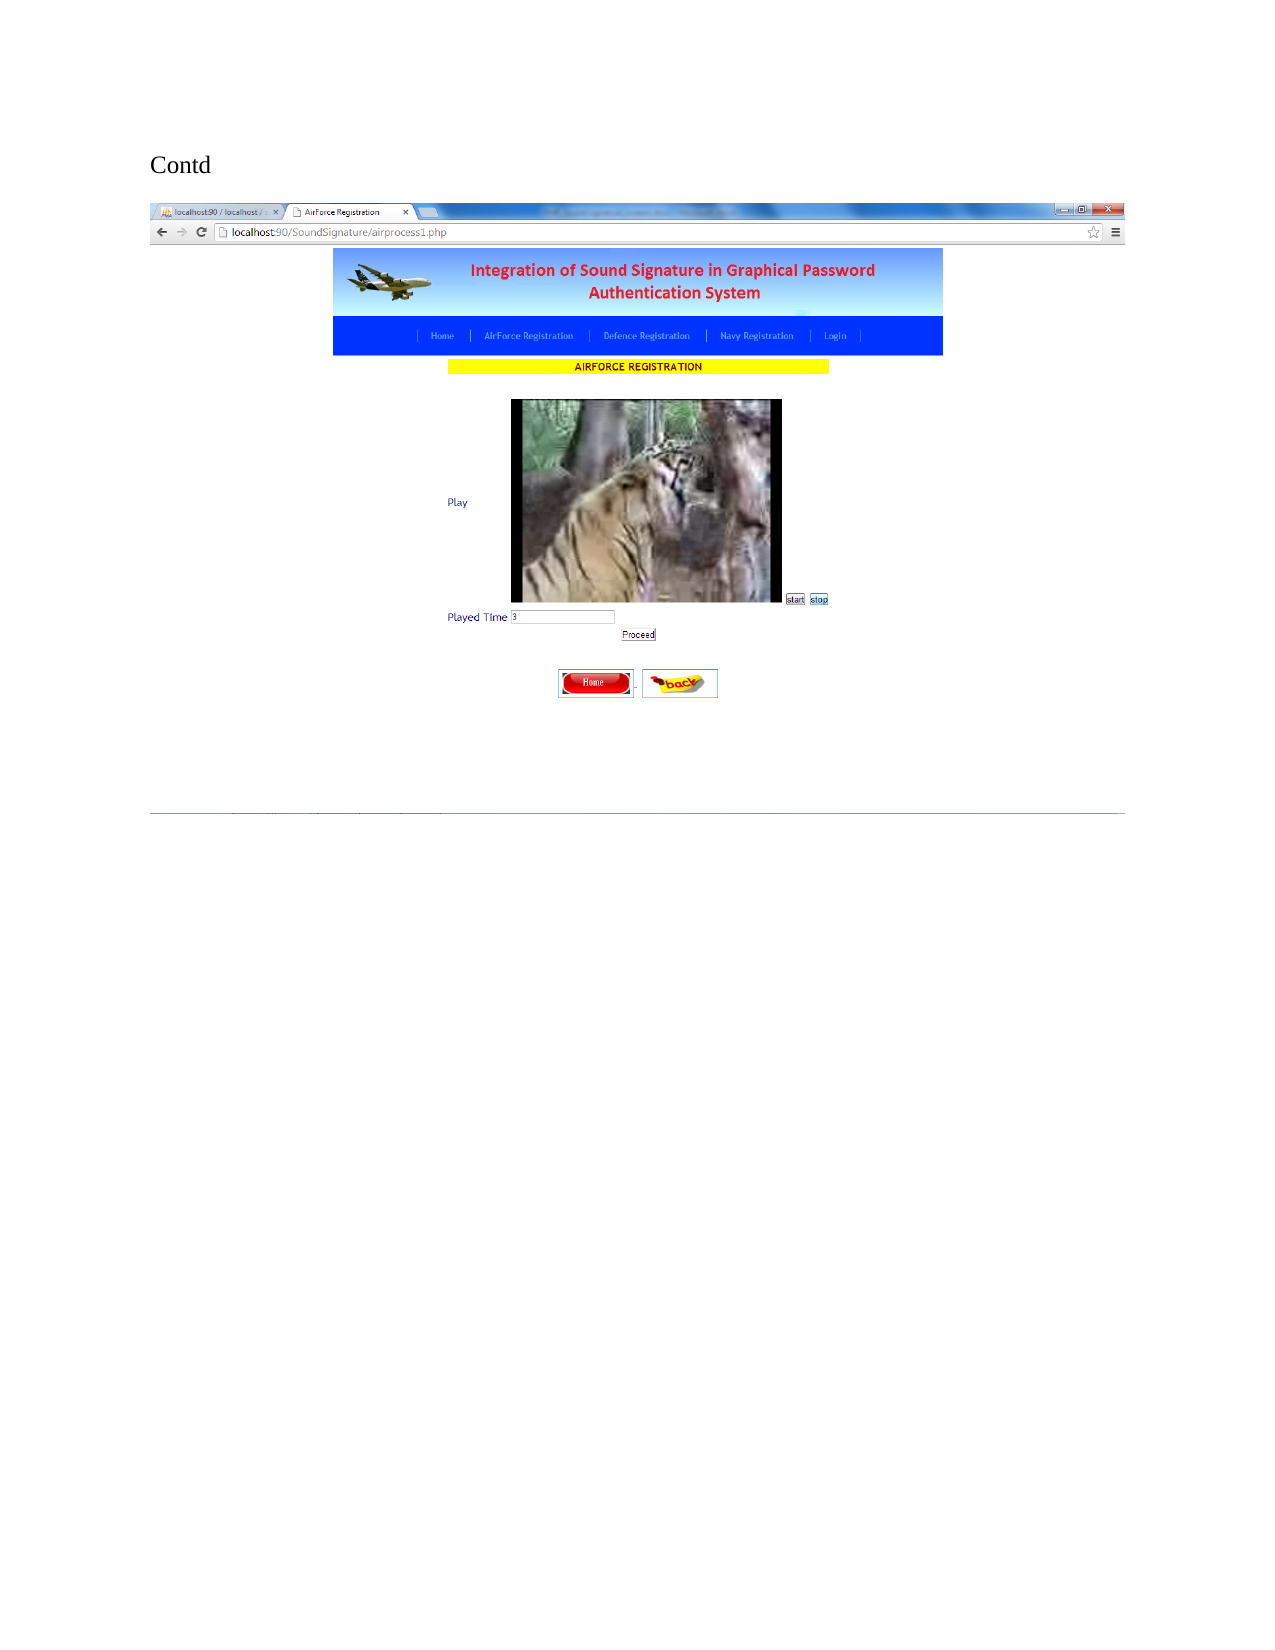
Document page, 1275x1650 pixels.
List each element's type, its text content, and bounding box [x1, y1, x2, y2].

text Contd [150, 150, 1125, 179]
picture [150, 203, 1125, 814]
